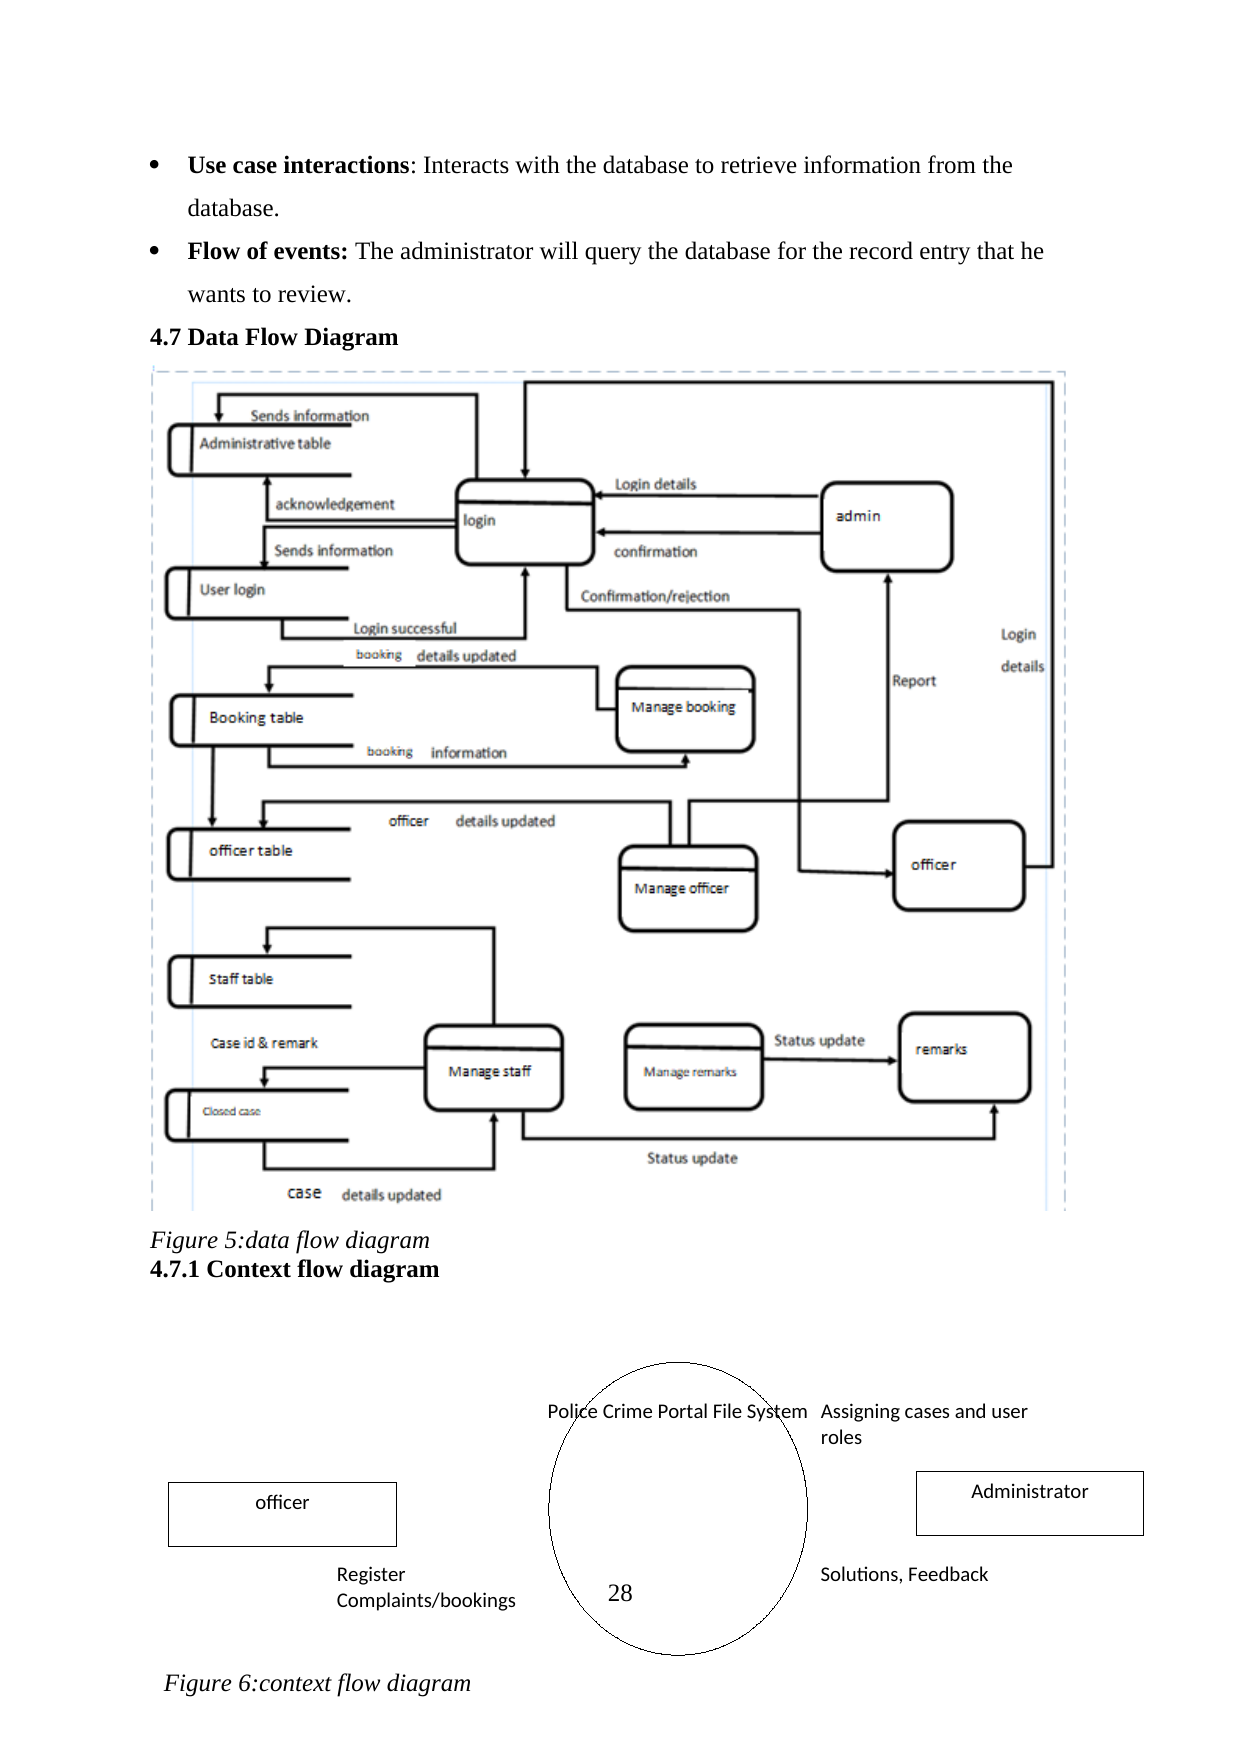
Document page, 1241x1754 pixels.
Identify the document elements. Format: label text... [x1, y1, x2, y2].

picture [150, 365, 1066, 1211]
list Use case interactions: Interacts with the database to retrieve information from the database. [150, 150, 1090, 222]
text Figure 5:data flow diagram [150, 1225, 1090, 1254]
text 4.7.1 Context flow diagram [150, 1254, 1090, 1283]
text 4.7 Data Flow Diagram [150, 322, 1090, 351]
list Flow of events: The administrator will query the database for the record entry that he wants to review. [150, 236, 1090, 308]
